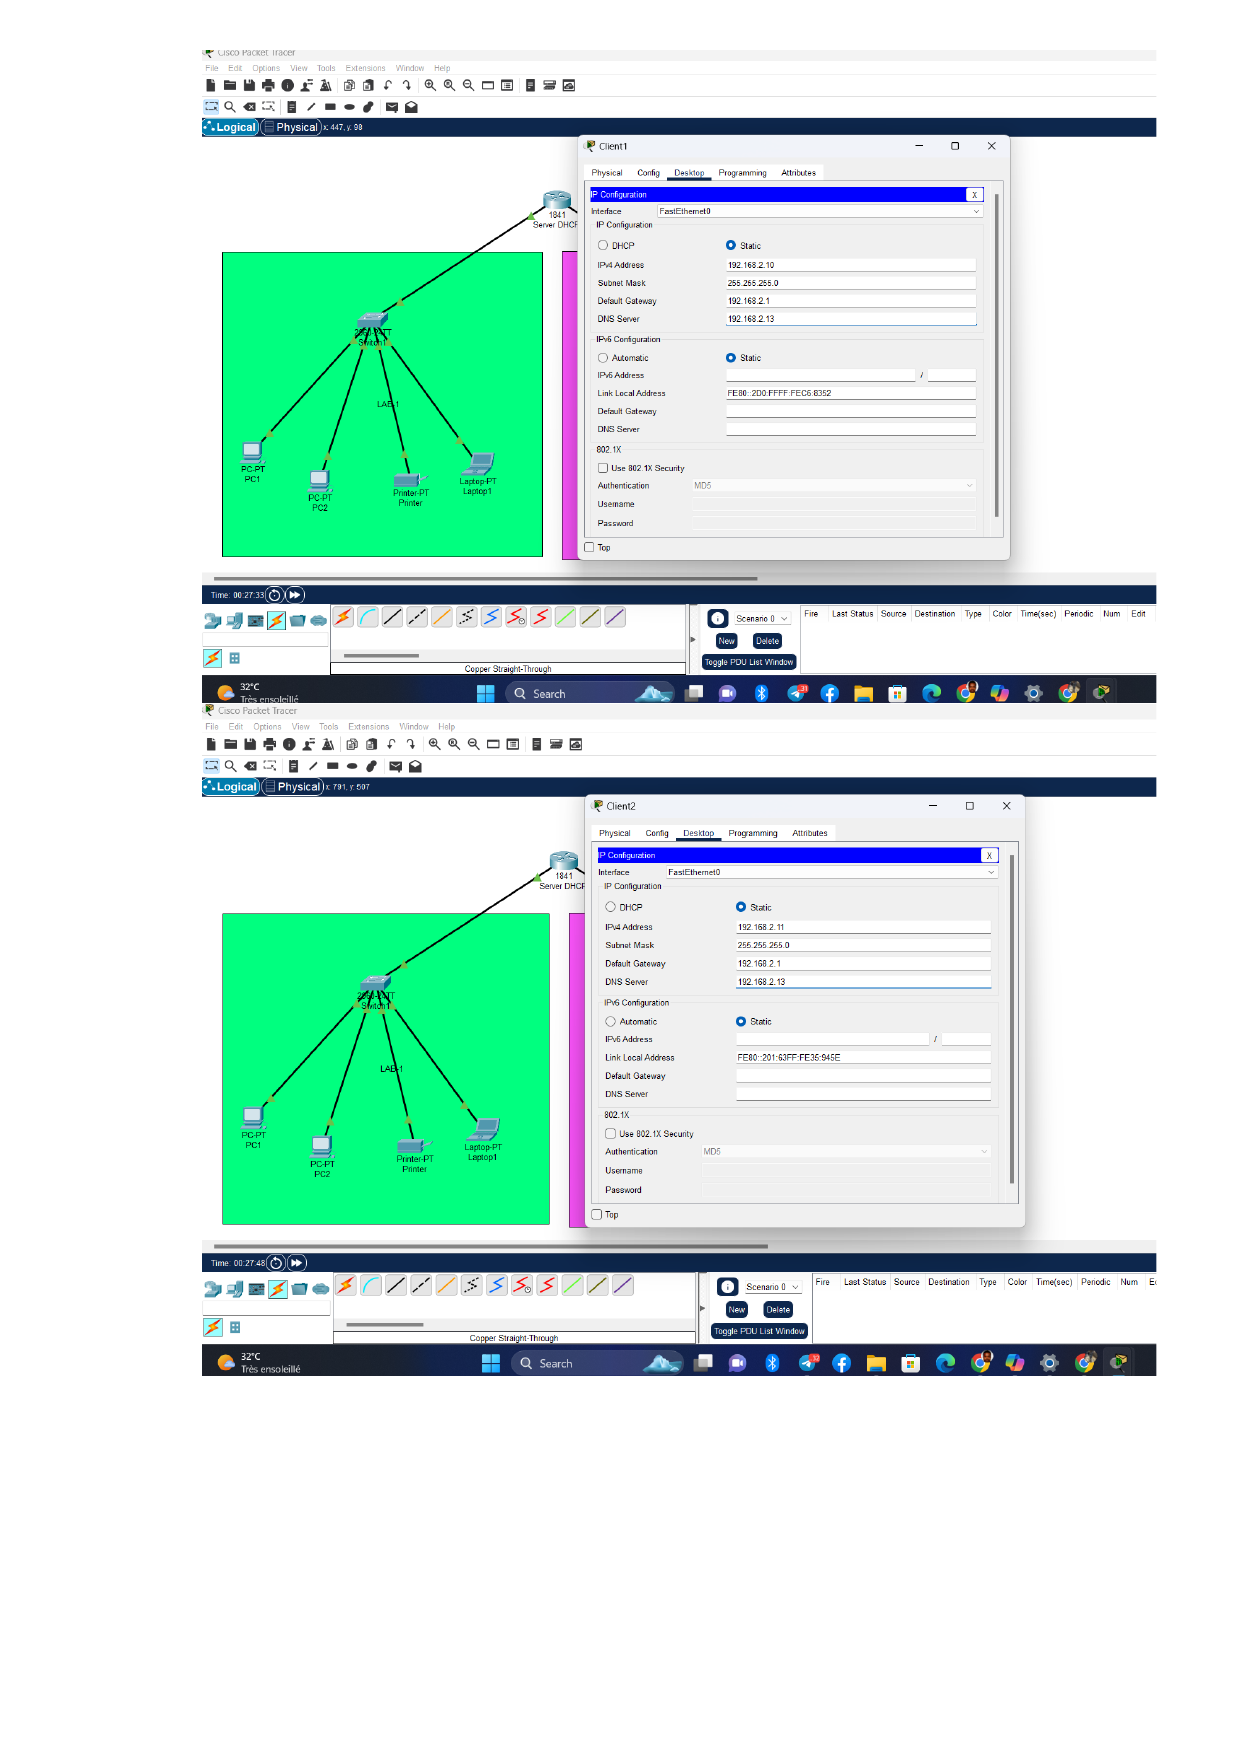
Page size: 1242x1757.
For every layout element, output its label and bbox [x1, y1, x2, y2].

picture [202, 50, 1157, 703]
picture [202, 704, 1157, 1376]
picture [236, 783, 242, 790]
